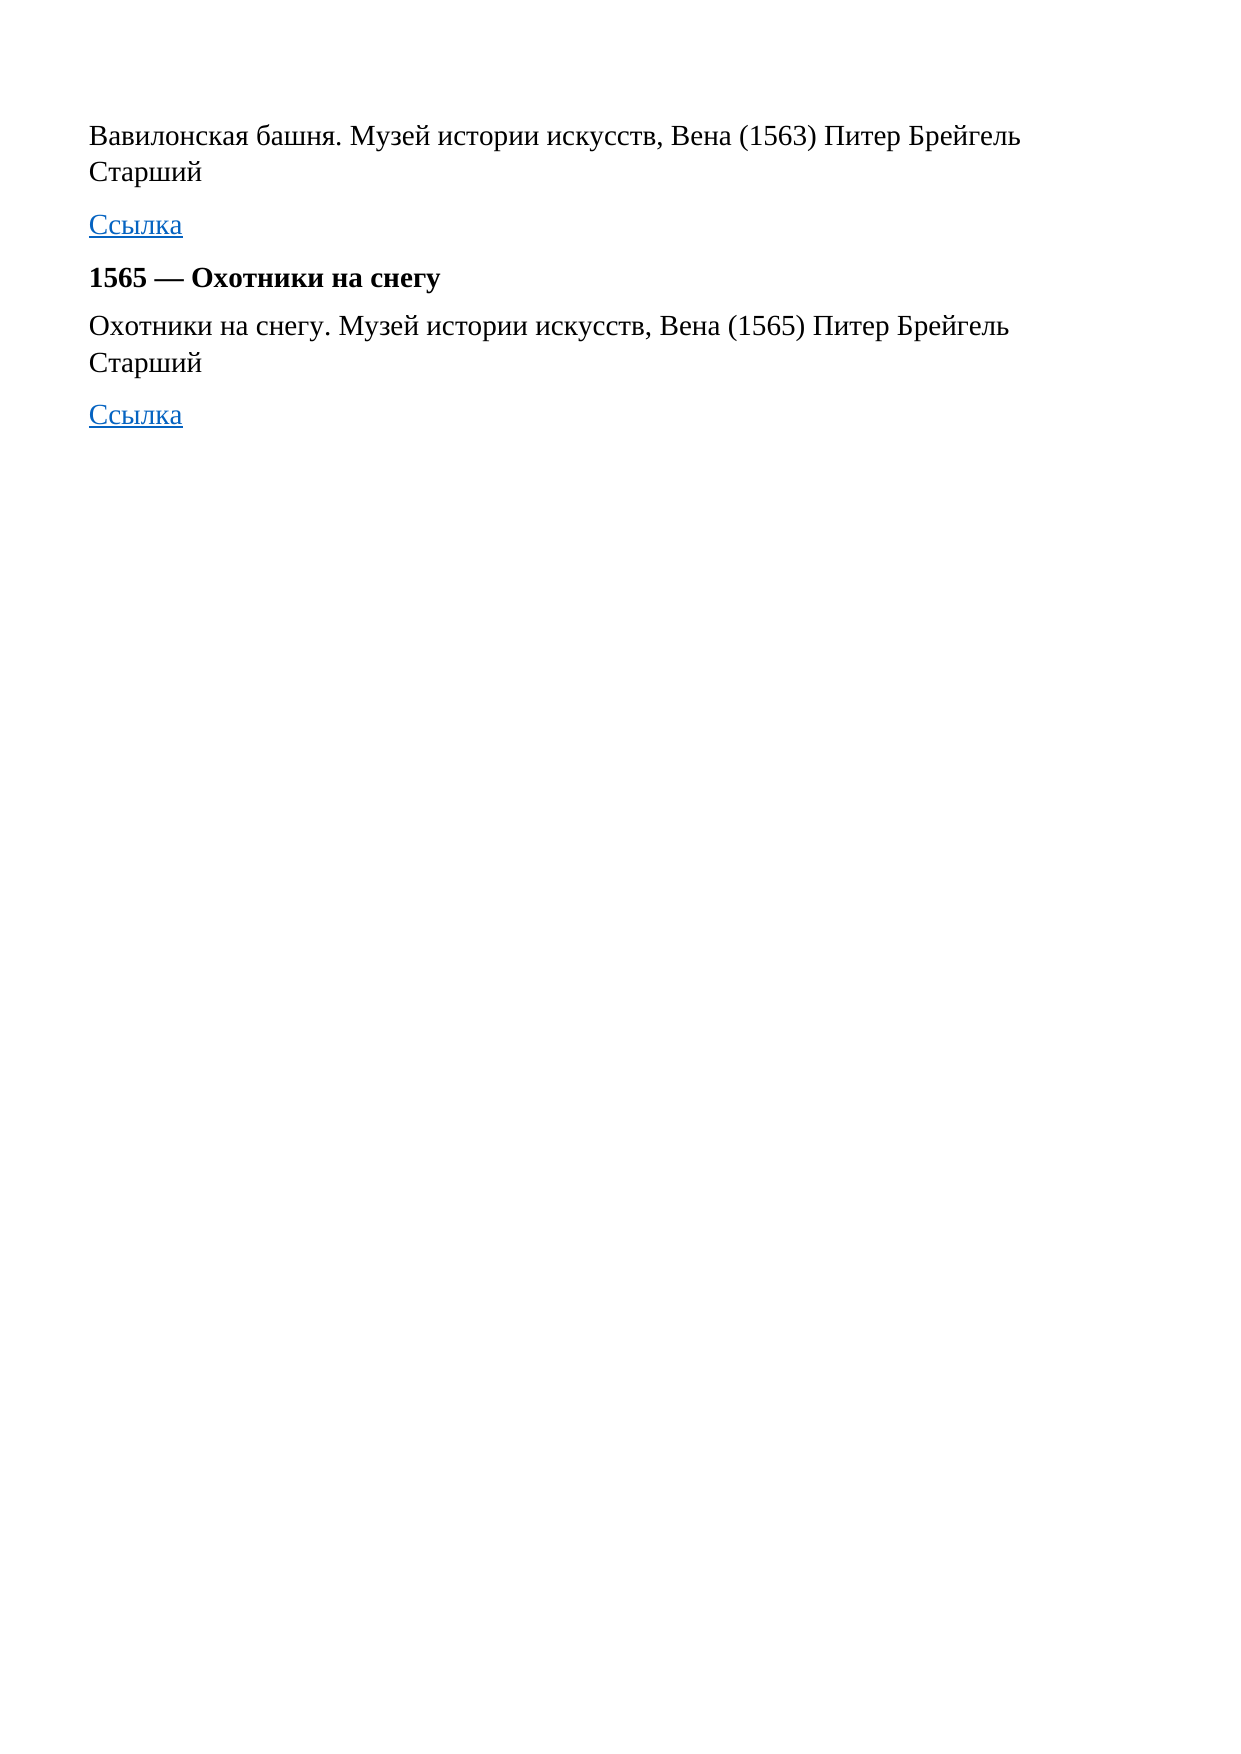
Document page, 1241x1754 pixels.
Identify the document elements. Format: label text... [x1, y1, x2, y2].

subtitle 1565 — Охотники на снегу [89, 260, 1063, 293]
text Охотники на снегу. Музей истории искусств, Вена (1565) Питер Брейгель Старший [89, 308, 1063, 378]
text Вавилонская башня. Музей истории искусств, Вена (1563) Питер Брейгель Старший [89, 118, 1063, 188]
text Ссылка [89, 397, 1063, 431]
text Ссылка [89, 207, 1063, 241]
